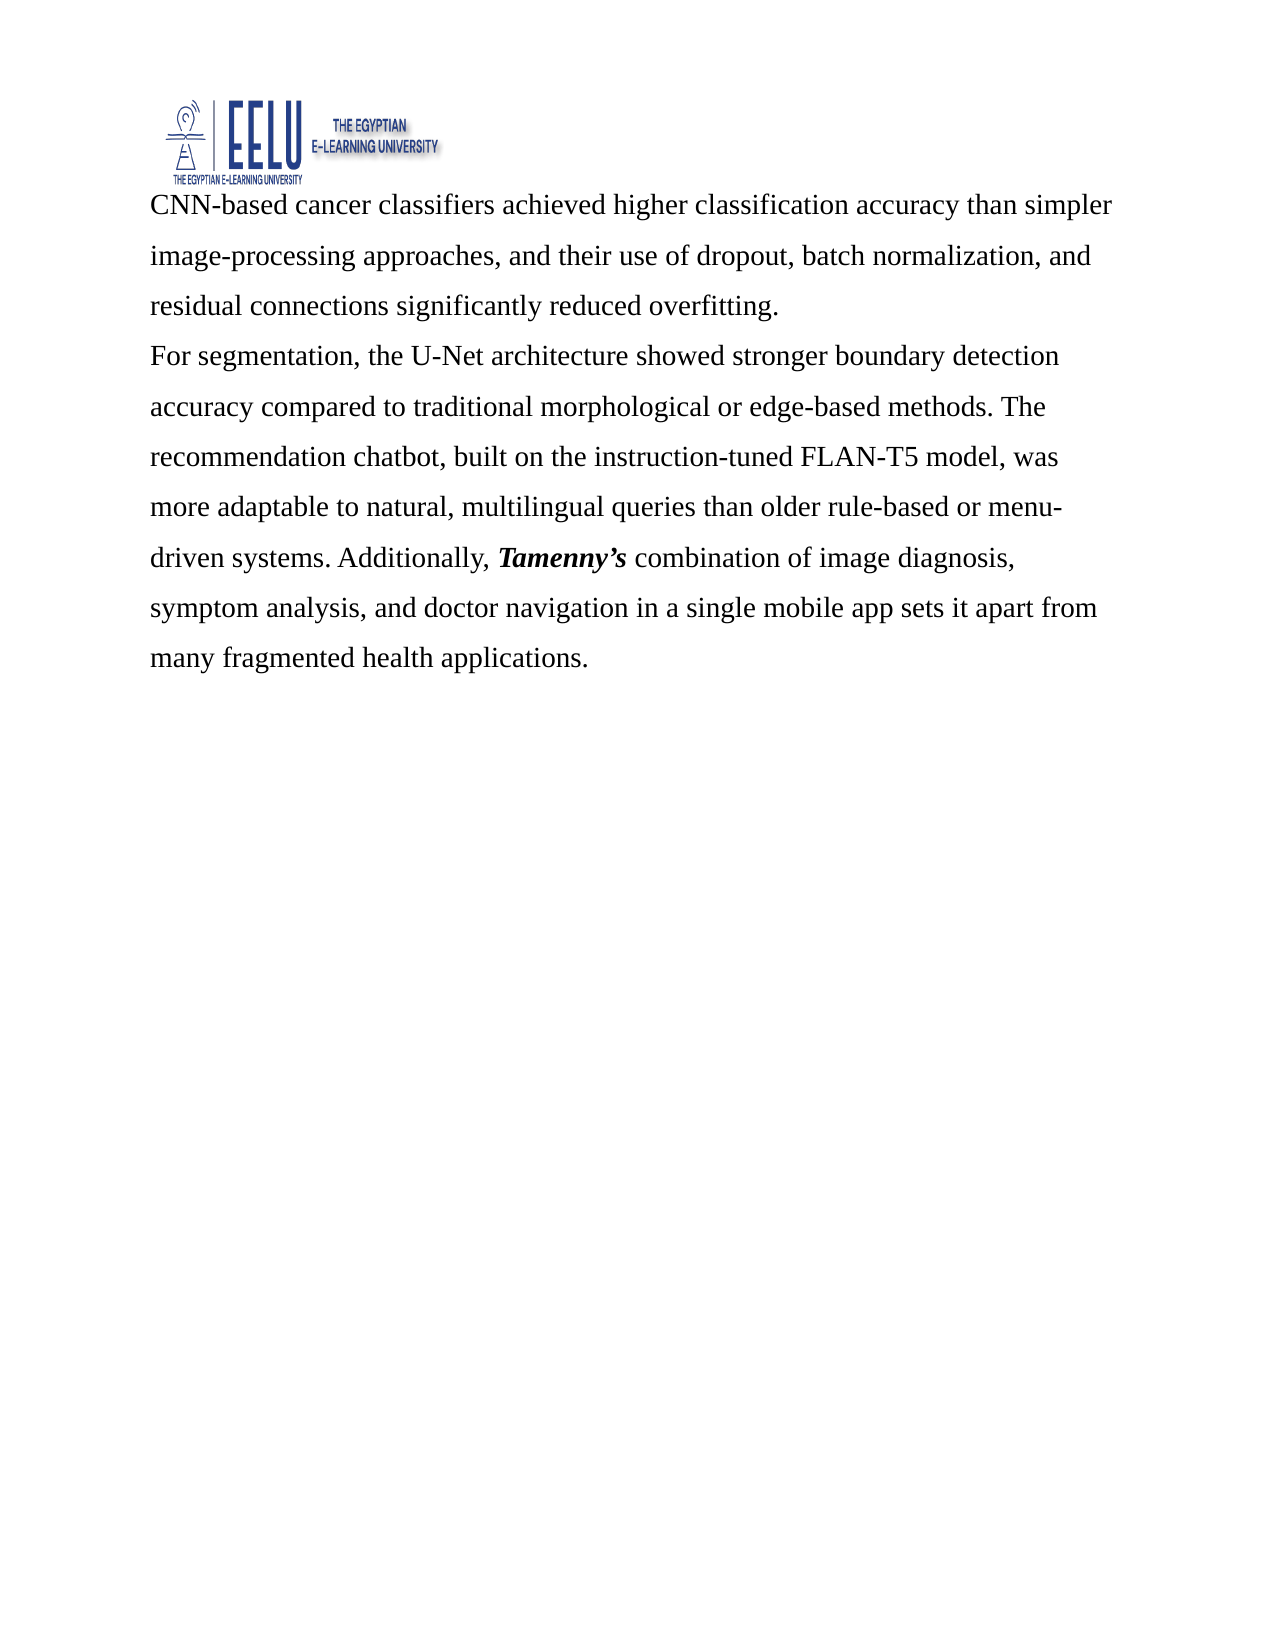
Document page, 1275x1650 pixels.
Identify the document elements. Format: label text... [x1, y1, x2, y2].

picture [150, 75, 444, 188]
